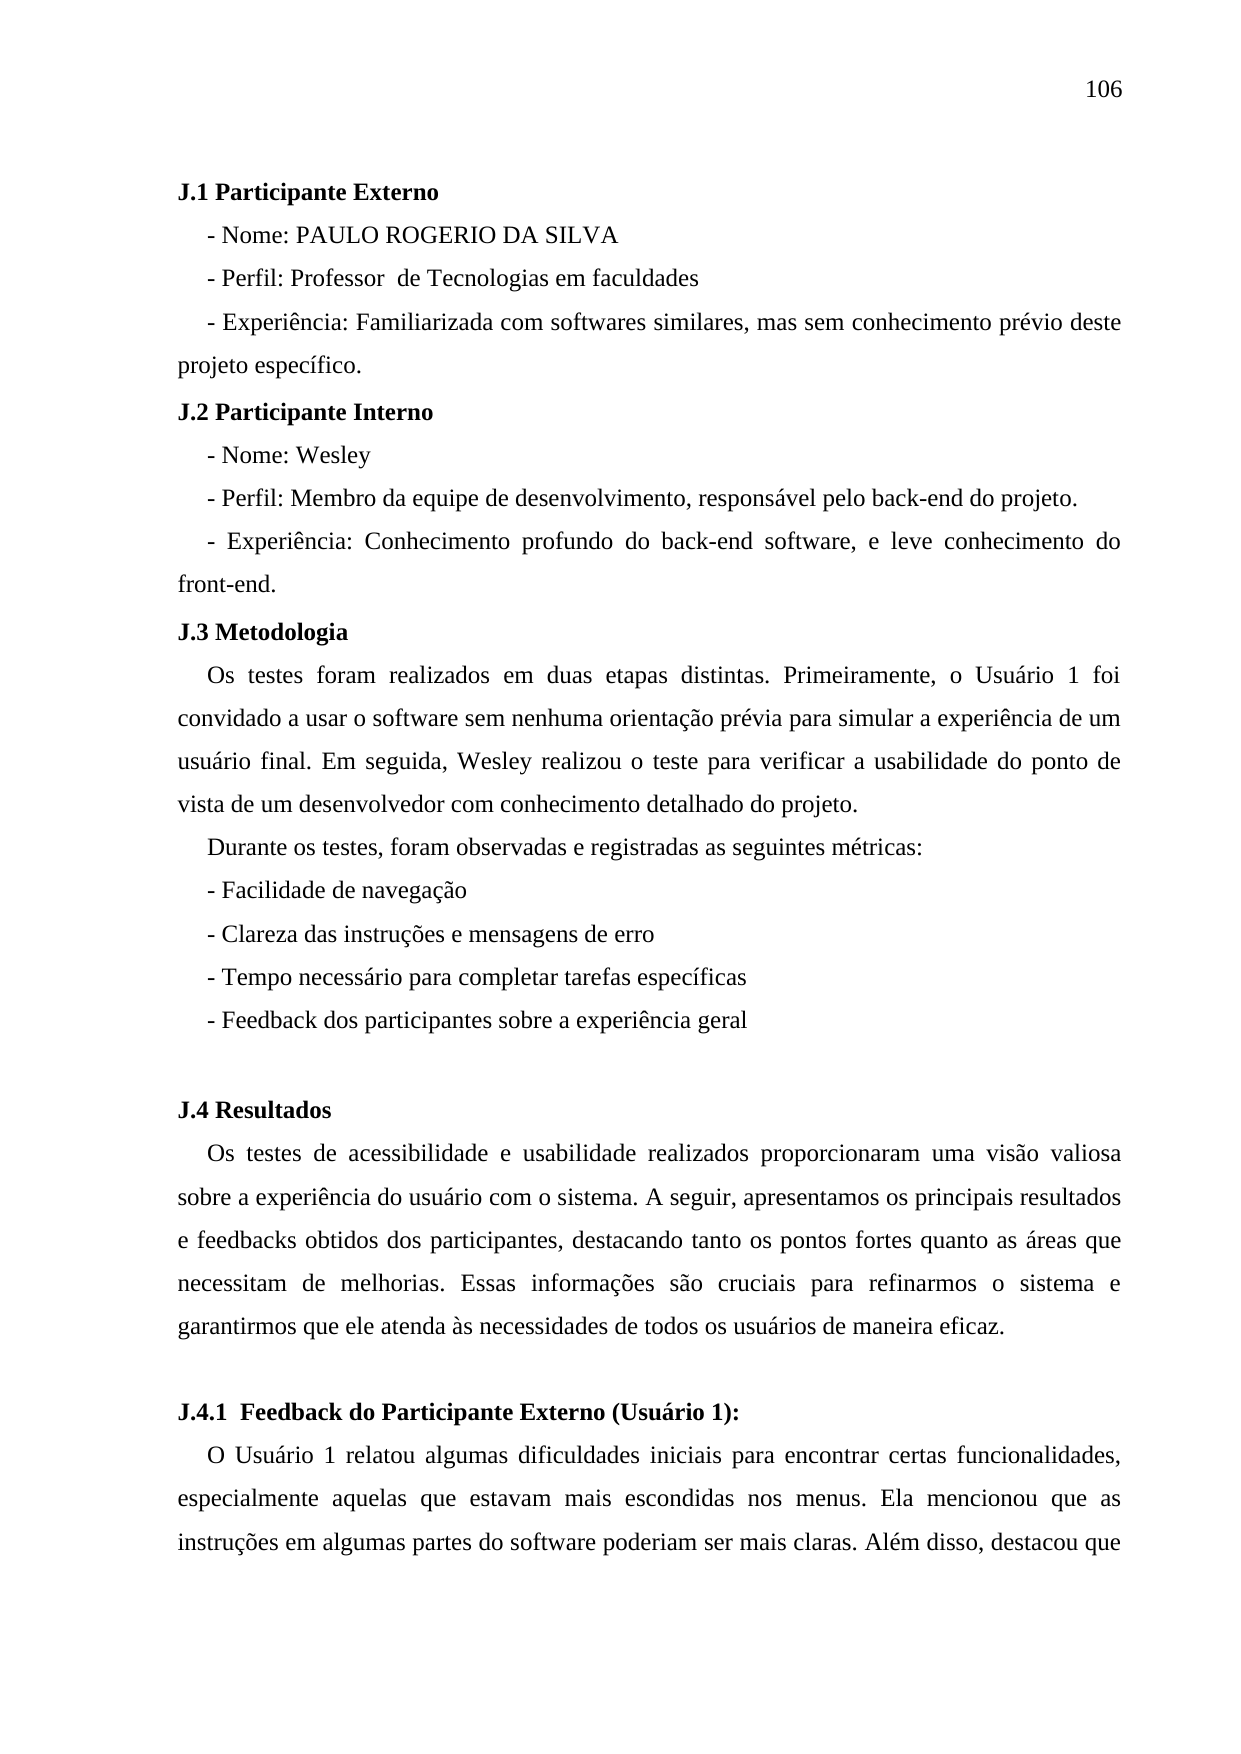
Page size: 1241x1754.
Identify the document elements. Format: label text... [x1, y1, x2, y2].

text - Facilidade de navegação [177, 876, 1122, 904]
text - Nome: Wesley [177, 440, 1122, 469]
subtitle J.1 Participante Externo [177, 177, 1122, 206]
text Durante os testes, foram observadas e registradas as seguintes métricas: [177, 832, 1122, 861]
text Os testes de acessibilidade e usabilidade realizados proporcionaram uma visão valiosa sobre a experiência do usuário com o sistema. A seguir, apresentamos os principais resultados e feedbacks obtidos dos participantes, destacando tanto os pontos fortes quanto as áreas que necessitam de melhorias. Essas informações são cruciais para refinarmos o sistema e garantirmos que ele atenda às necessidades de todos os usuários de maneira eficaz. [177, 1138, 1122, 1340]
subtitle J.3 Metodologia [177, 617, 1122, 646]
subtitle J.2 Participante Interno [177, 397, 1122, 426]
text - Perfil: Professor de Tecnologias em faculdades [177, 263, 1122, 292]
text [177, 1440, 1122, 1555]
subtitle J.4 Resultados [177, 1095, 1122, 1124]
text - Experiência: Conhecimento profundo do back-end software, e leve conhecimento do front-end. [177, 526, 1122, 598]
text - Feedback dos participantes sobre a experiência geral [177, 1005, 1122, 1034]
subtitle J.4.1 Feedback do Participante Externo (Usuário 1): [177, 1397, 1122, 1426]
text - Perfil: Membro da equipe de desenvolvimento, responsável pelo back-end do projeto. [177, 483, 1122, 512]
text - Experiência: Familiarizada com softwares similares, mas sem conhecimento prévio deste projeto específico. [177, 307, 1122, 378]
text - Clareza das instruções e mensagens de erro [177, 919, 1122, 947]
text Os testes foram realizados em duas etapas distintas. Primeiramente, o Usuário 1 foi convidado a usar o software sem nenhuma orientação prévia para simular a experiência de um usuário final. Em seguida, Wesley realizou o teste para verificar a usabilidade do ponto de vista de um desenvolvedor com conhecimento detalhado do projeto. [177, 660, 1122, 818]
text - Tempo necessário para completar tarefas específicas [177, 962, 1122, 991]
text - Nome: PAULO ROGERIO DA SILVA [177, 220, 1122, 249]
